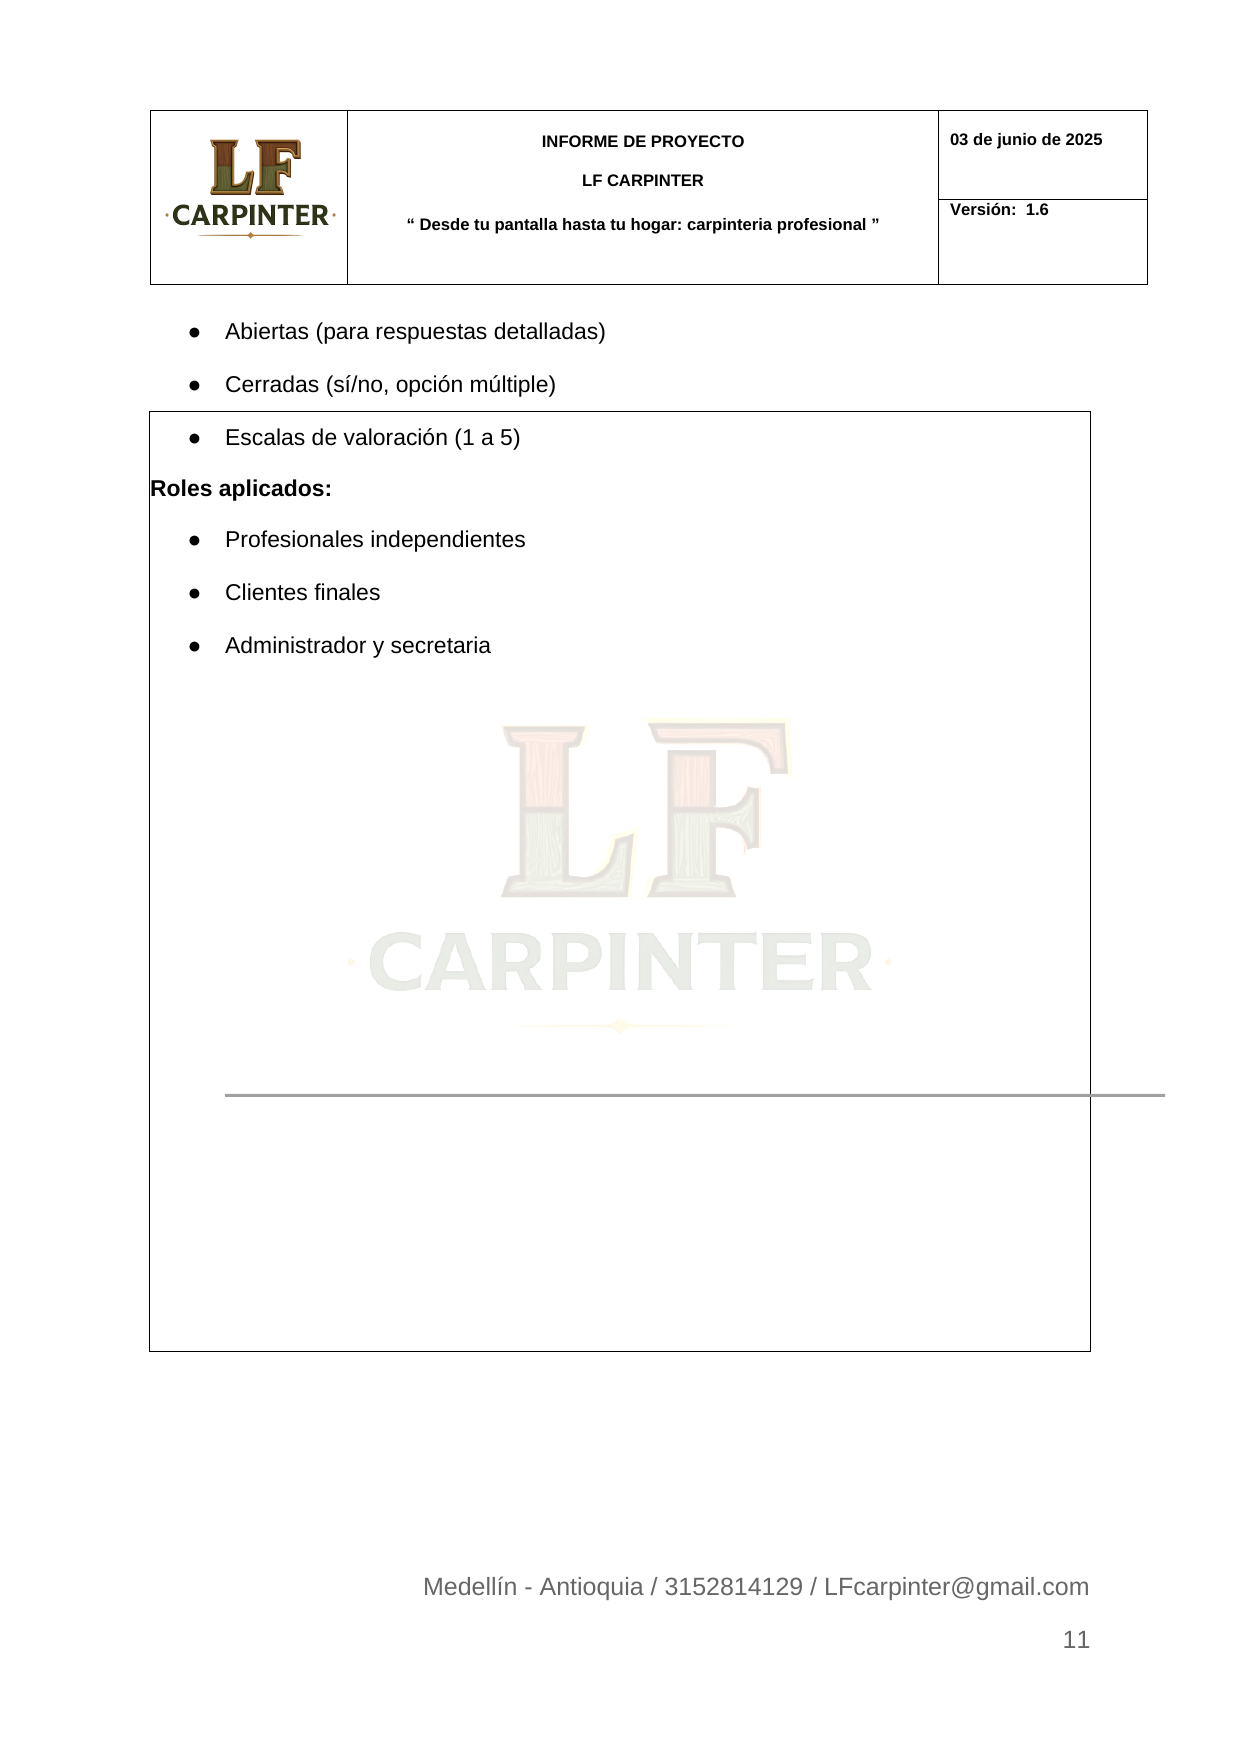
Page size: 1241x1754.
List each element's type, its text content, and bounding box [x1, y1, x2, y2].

list Profesionales independientes [187, 526, 1090, 579]
list Abiertas (para respuestas detalladas) [187, 318, 1090, 371]
picture [161, 114, 344, 268]
list Clientes finales [187, 579, 1090, 632]
list Escalas de valoración (1 a 5) [187, 423, 1090, 450]
list Administrador y secretaria [187, 632, 1090, 658]
list Cerradas (sí/no, opción múltiple) [187, 371, 1090, 423]
text Roles aplicados: [150, 475, 1090, 501]
